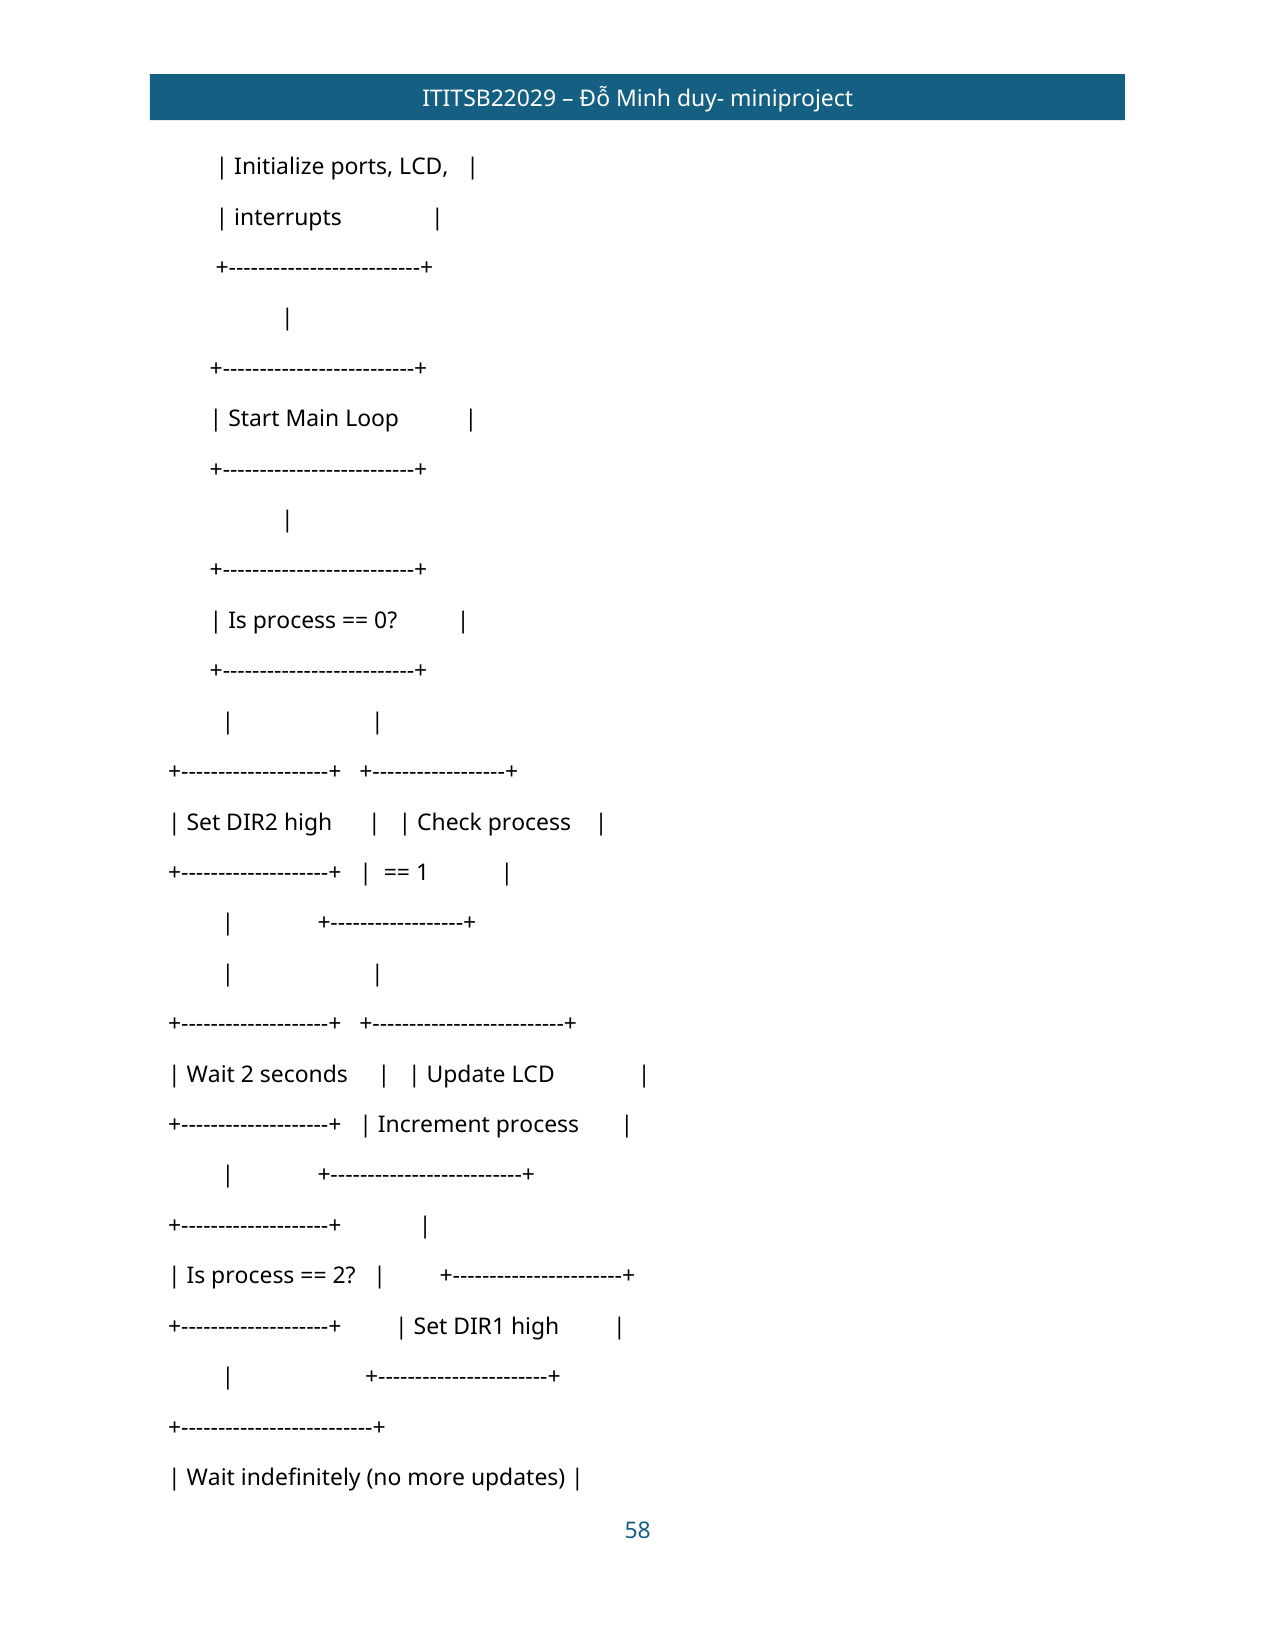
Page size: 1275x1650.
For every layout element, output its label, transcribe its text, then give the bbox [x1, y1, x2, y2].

text +--------------------+ | == 1 | [150, 856, 1125, 887]
text | +-----------------------+ [150, 1360, 1125, 1391]
text | Start Main Loop | [150, 402, 1125, 433]
text +--------------------+ +--------------------------+ [150, 1007, 1125, 1038]
text +--------------------+ +------------------+ [150, 755, 1125, 786]
text +--------------------------+ [150, 654, 1125, 685]
text +--------------------------+ [150, 452, 1125, 484]
text | Wait indefinitely (no more updates) | [150, 1461, 1125, 1492]
text | | [150, 957, 1125, 988]
text | +------------------+ [150, 906, 1125, 937]
text | interrupts | [150, 200, 1125, 232]
text | Is process == 0? | [150, 604, 1125, 635]
text | Is process == 2? | +-----------------------+ [150, 1259, 1125, 1290]
text +--------------------------+ [150, 352, 1125, 383]
text +--------------------+ | [150, 1209, 1125, 1240]
text +--------------------------+ [150, 1410, 1125, 1442]
text | +--------------------------+ [150, 1158, 1125, 1189]
text | Initialize ports, LCD, | [150, 150, 1125, 181]
text | [150, 301, 1125, 332]
text | | [150, 704, 1125, 736]
text | [150, 503, 1125, 534]
text +--------------------+ | Set DIR1 high | [150, 1309, 1125, 1341]
text | Set DIR2 high | | Check process | [150, 805, 1125, 837]
text | Wait 2 seconds | | Update LCD | [150, 1057, 1125, 1089]
text +--------------------------+ [150, 251, 1125, 282]
text +--------------------+ | Increment process | [150, 1108, 1125, 1139]
text +--------------------------+ [150, 553, 1125, 584]
